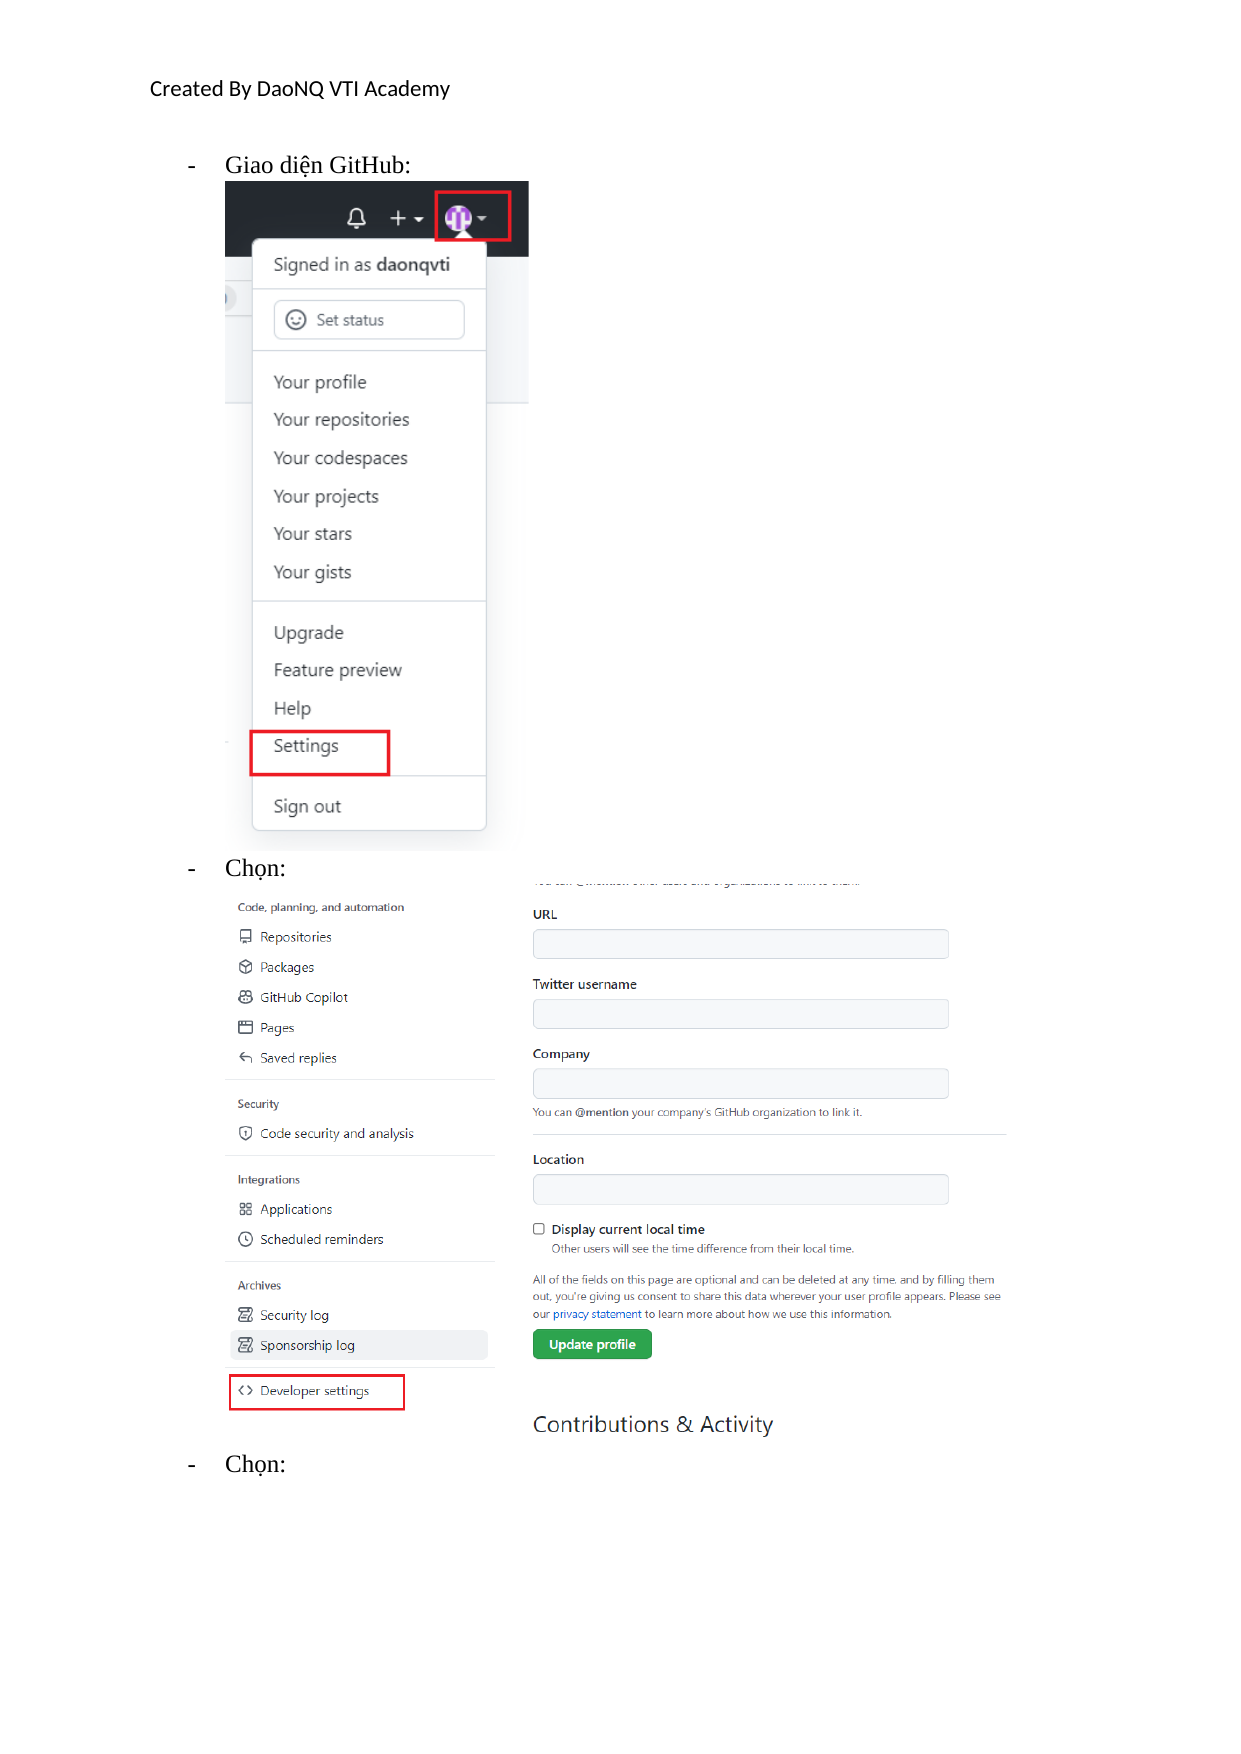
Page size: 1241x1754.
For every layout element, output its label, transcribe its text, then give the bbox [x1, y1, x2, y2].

picture [225, 884, 1022, 1447]
picture [225, 181, 529, 851]
list Chọn: [187, 1449, 1090, 1477]
list Giao diện GitHub: [187, 150, 1090, 179]
list Chọn: [187, 853, 1090, 882]
